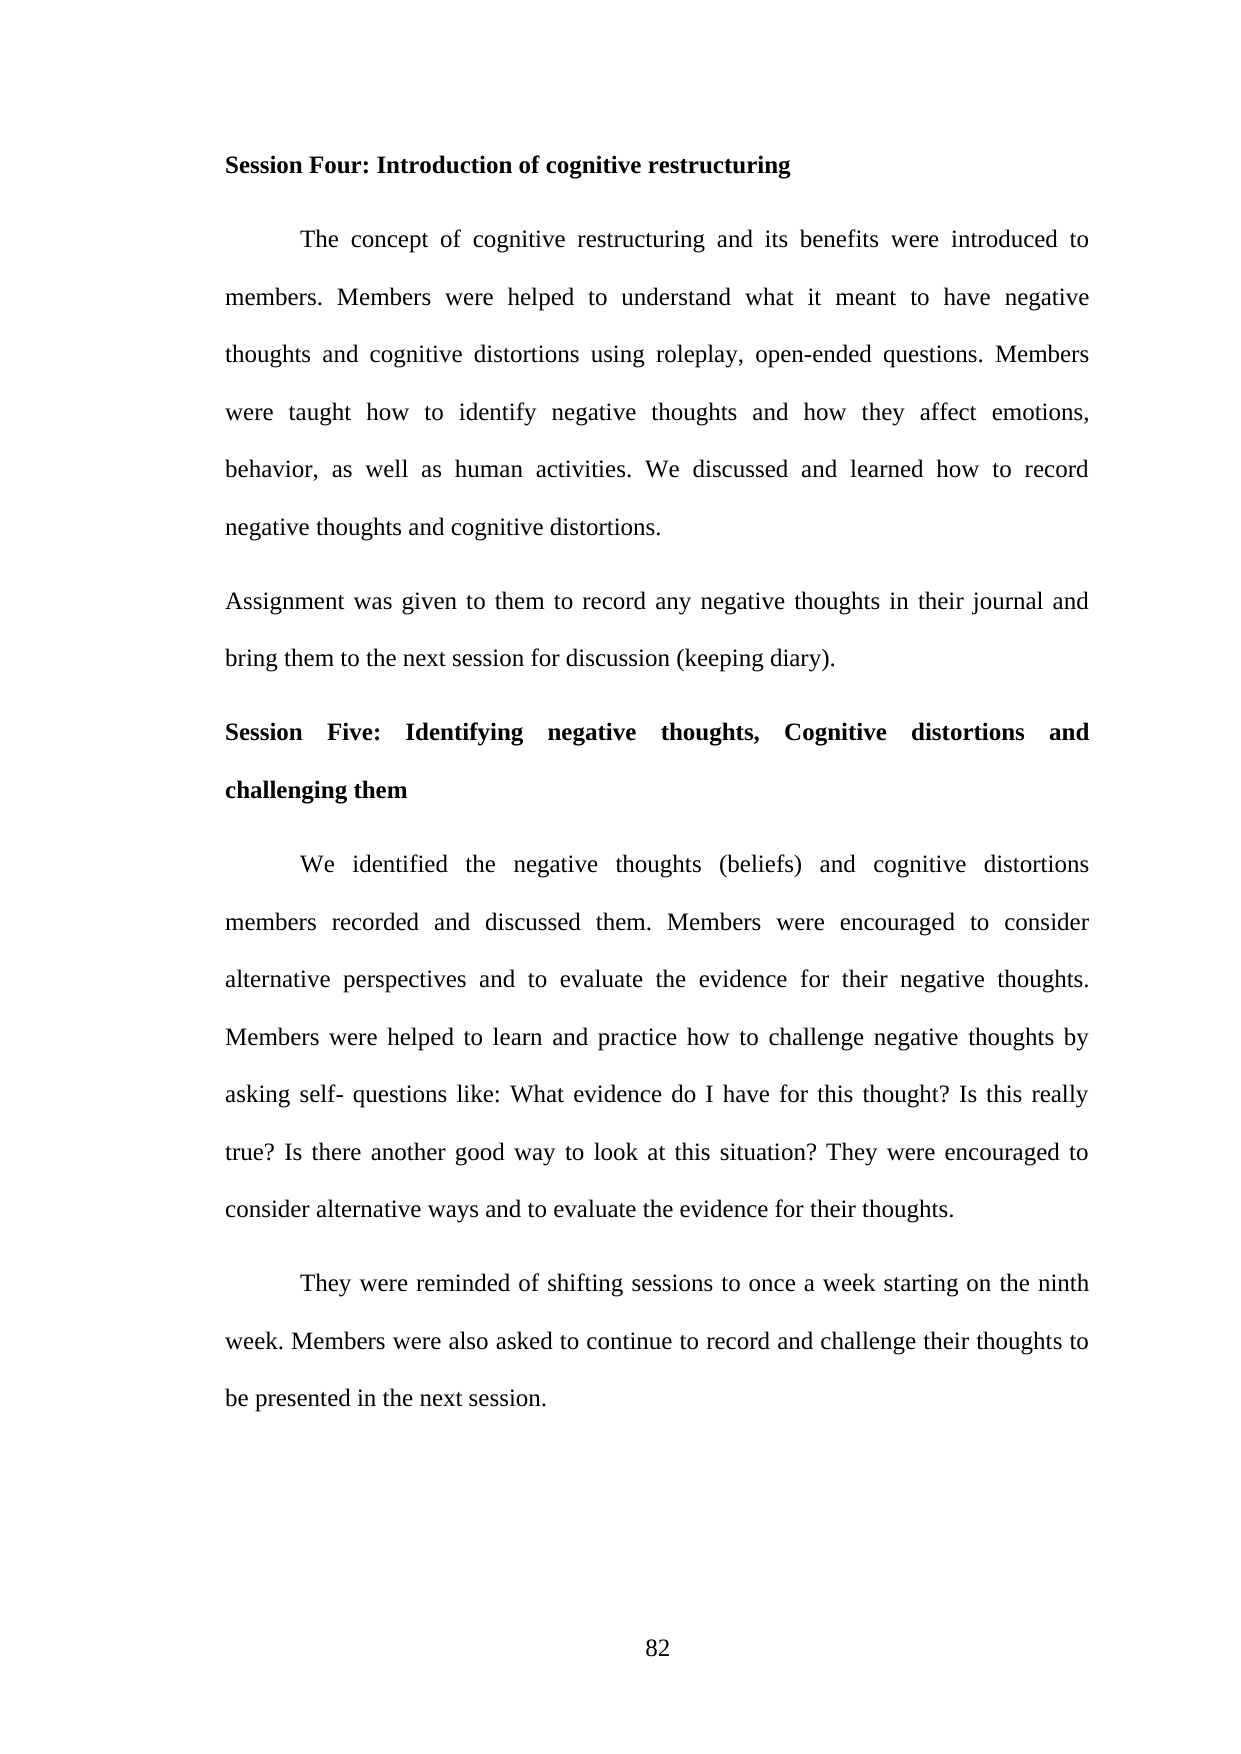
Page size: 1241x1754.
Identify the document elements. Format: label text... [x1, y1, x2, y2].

text Session Four: Introduction of cognitive restructuring [225, 150, 1090, 179]
text They were reminded of shifting sessions to once a week starting on the ninth week. Members were also asked to continue to record and challenge their thoughts to be presented in the next session. [225, 1268, 1090, 1412]
text Assignment was given to them to record any negative thoughts in their journal and bring them to the next session for discussion (keeping diary). [225, 586, 1090, 672]
text Session Five: Identifying negative thoughts, Cognitive distortions and challenging them [225, 717, 1090, 804]
text The concept of cognitive restructuring and its benefits were introduced to members. Members were helped to understand what it meant to have negative thoughts and cognitive distortions using roleplay, open-ended questions. Members were taught how to identify negative thoughts and how they affect emotions, behavior, as well as human activities. We discussed and learned how to record negative thoughts and cognitive distortions. [225, 224, 1090, 540]
text We identified the negative thoughts (beliefs) and cognitive distortions members recorded and discussed them. Members were encouraged to consider alternative perspectives and to evaluate the evidence for their negative thoughts. Members were helped to learn and practice how to challenge negative thoughts by asking self- questions like: What evidence do I have for this thought? Is this really true? Is there another good way to look at this situation? They were encouraged to consider alternative ways and to evaluate the evidence for their thoughts. [225, 849, 1090, 1223]
